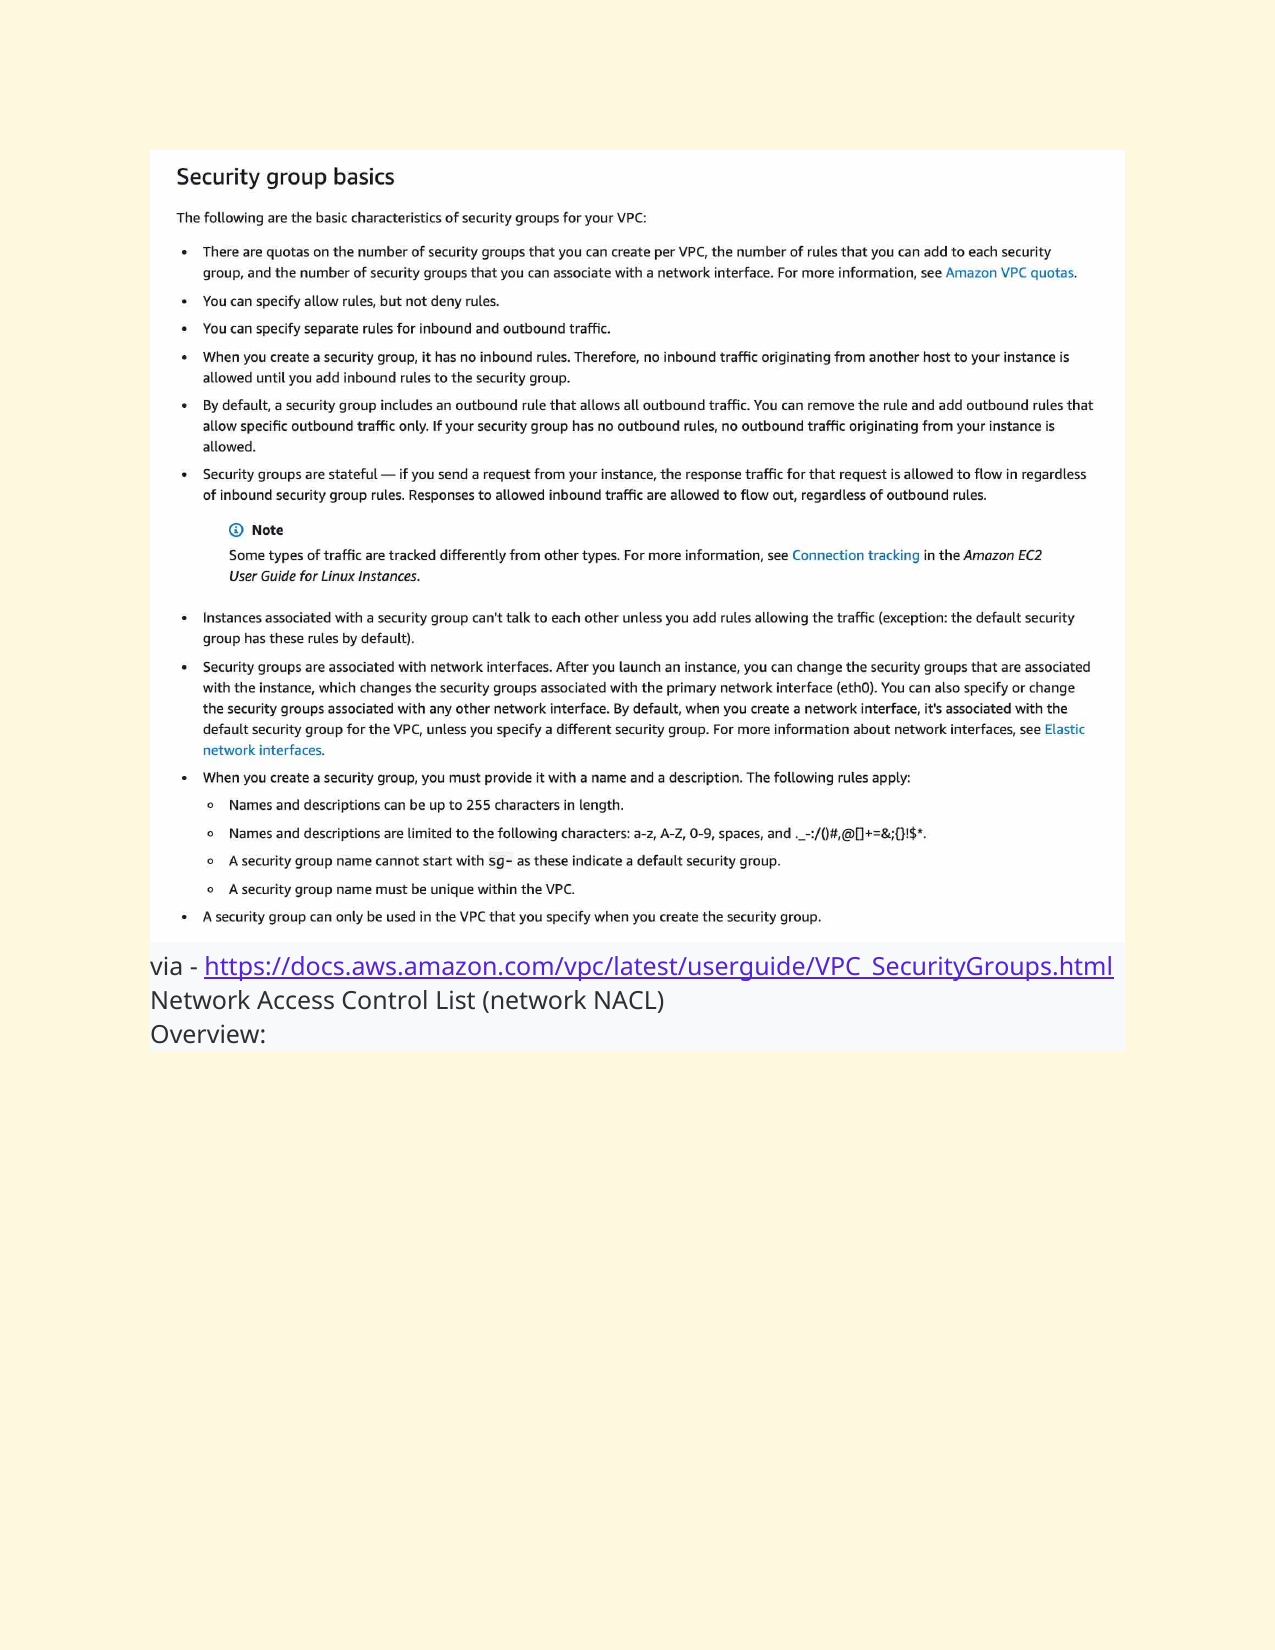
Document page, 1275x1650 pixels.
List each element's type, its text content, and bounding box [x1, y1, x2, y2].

text Network Access Control List (network NACL) Overview: via - https://docs.aws.amazon.com/vpc/latest/userguide/vpc-network-acls.html [150, 983, 1125, 1051]
text Security Group Overview: via - https://docs.aws.amazon.com/vpc/latest/userguide/VPC_SecurityGroups.html [150, 942, 1125, 983]
picture [150, 150, 1125, 942]
